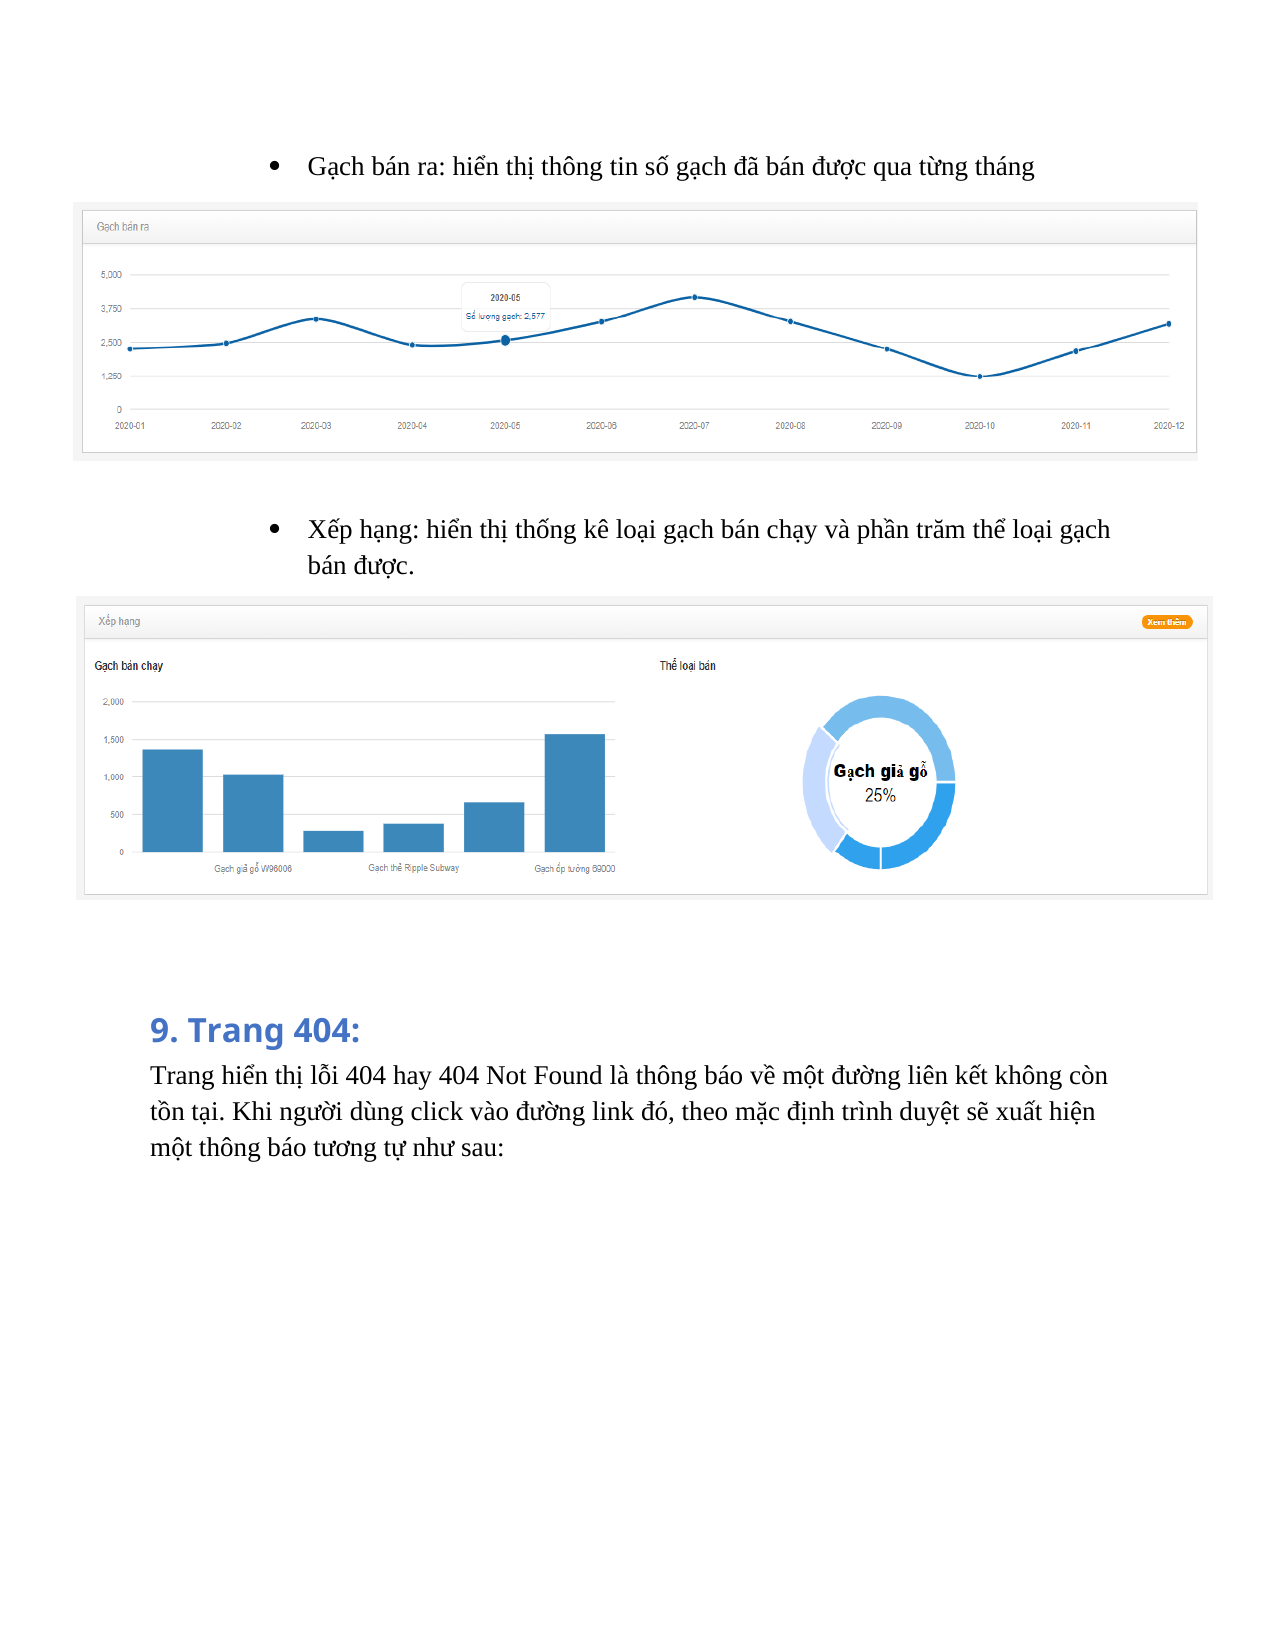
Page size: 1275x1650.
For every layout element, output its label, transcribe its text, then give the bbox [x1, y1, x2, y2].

text Trang hiển thị lỗi 404 hay 404 Not Found là thông báo về một đường liên kết không còn tồn tại. Khi người dùng click vào đường link đó, theo mặc định trình duyệt sẽ xuất hiện một thông báo tương tự như sau: [150, 1059, 1125, 1162]
list Xếp hạng: hiển thị thống kê loại gạch bán chạy và phần trăm thể loại gạch bán được. [270, 513, 1125, 580]
subtitle 9. Trang 404: [150, 1007, 1125, 1052]
picture [76, 596, 1212, 900]
picture [73, 202, 1198, 461]
list Gạch bán ra: hiển thị thông tin số gạch đã bán được qua từng tháng [270, 150, 1125, 181]
